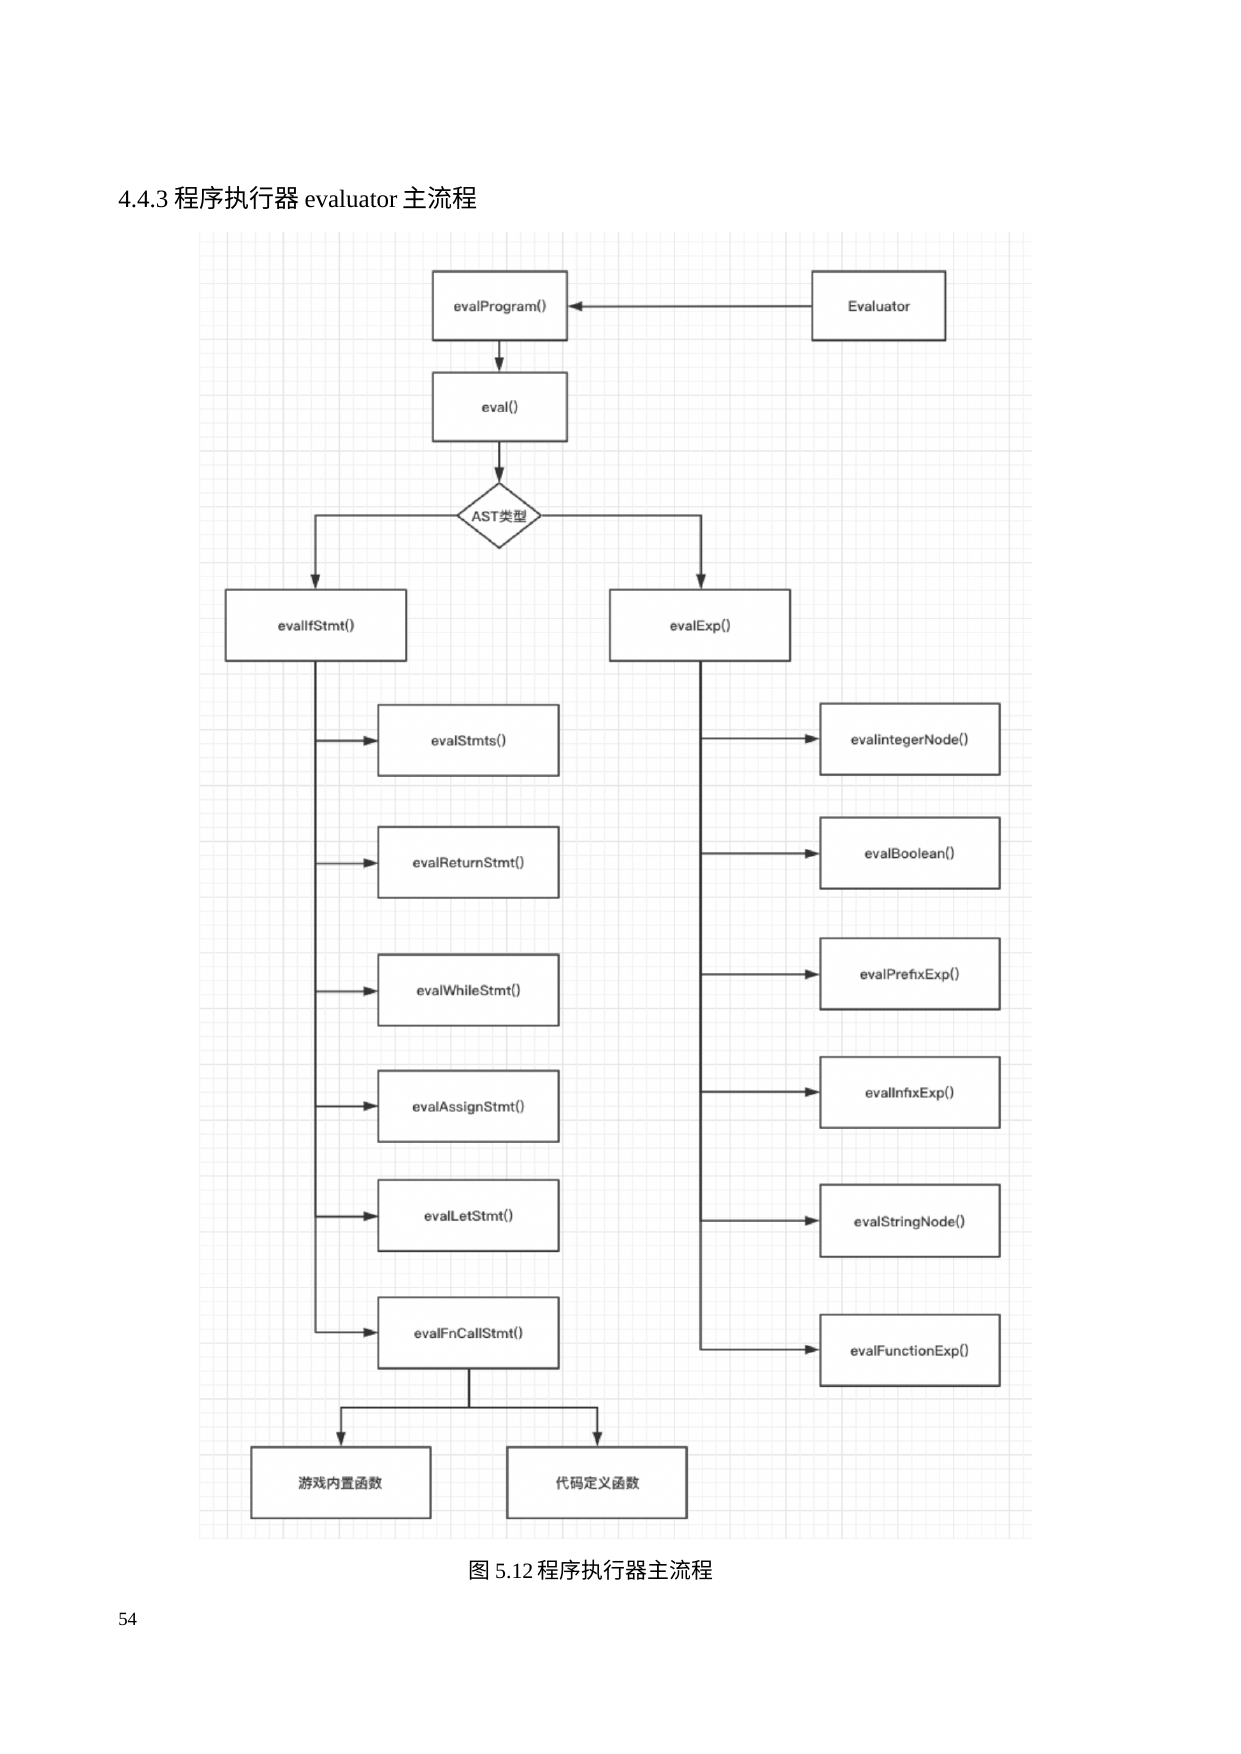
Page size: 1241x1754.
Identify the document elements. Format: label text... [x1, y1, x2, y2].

picture [199, 232, 1033, 1539]
subtitle 程序执行器evaluator主流程 [118, 178, 1063, 215]
text 图5.12程序执行器主流程 [118, 1553, 1063, 1584]
